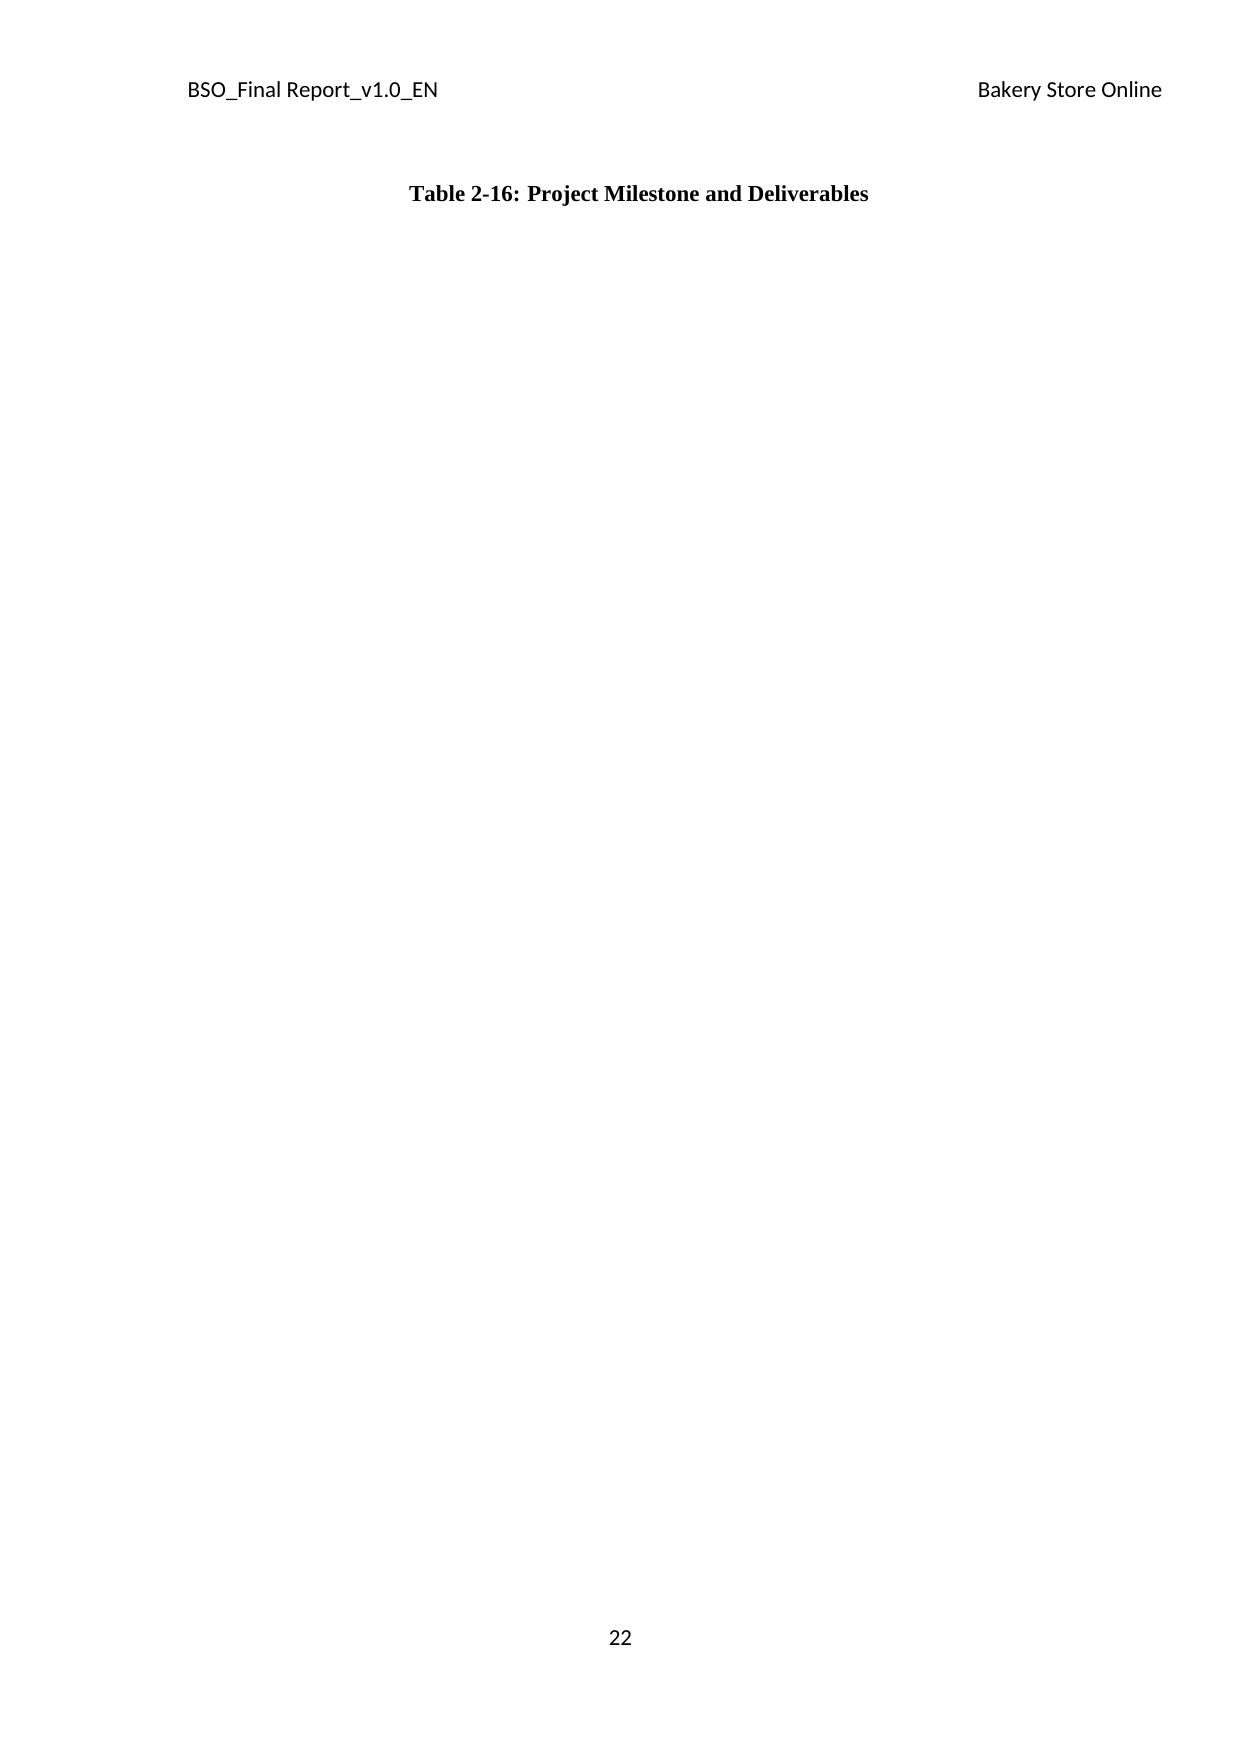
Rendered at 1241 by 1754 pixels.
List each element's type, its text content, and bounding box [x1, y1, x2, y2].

text Project Milestone and Deliverables [225, 180, 1053, 206]
